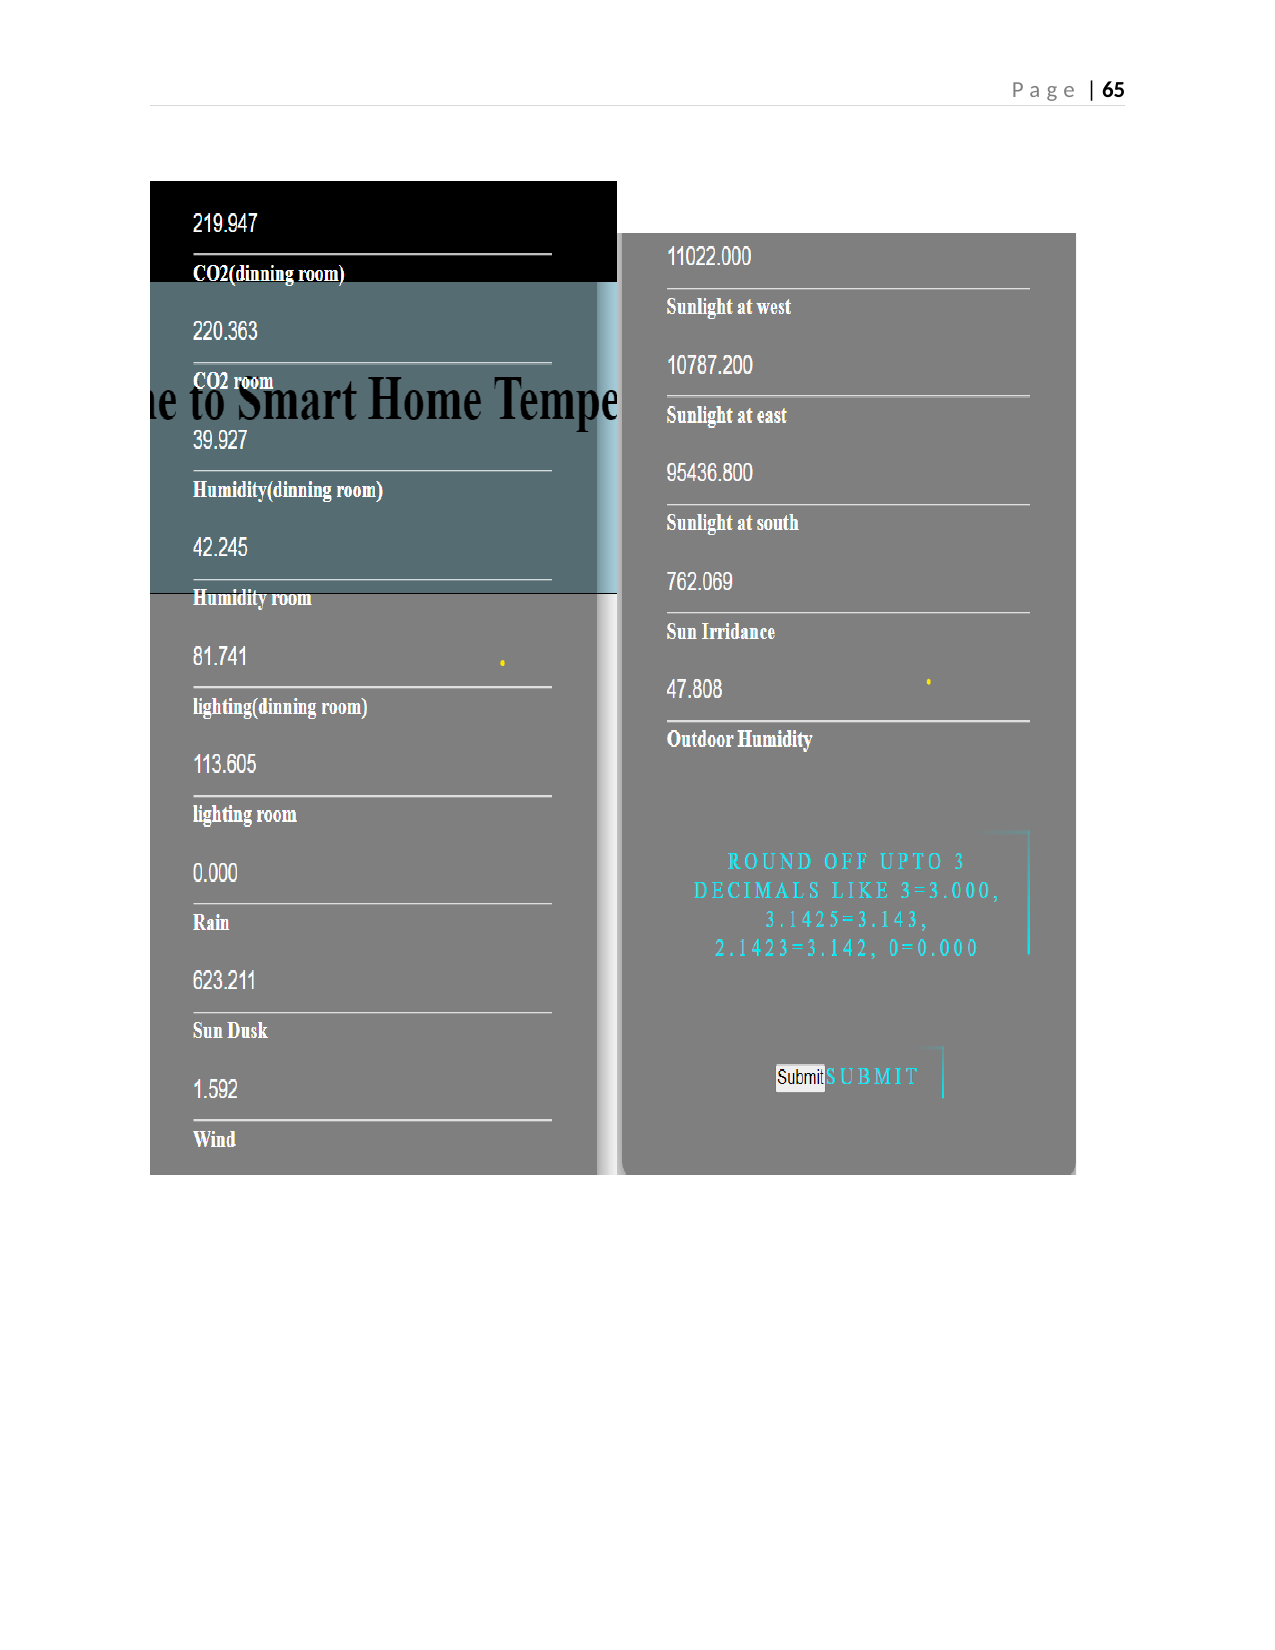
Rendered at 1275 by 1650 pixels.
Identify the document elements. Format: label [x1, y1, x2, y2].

picture [150, 181, 1077, 1175]
